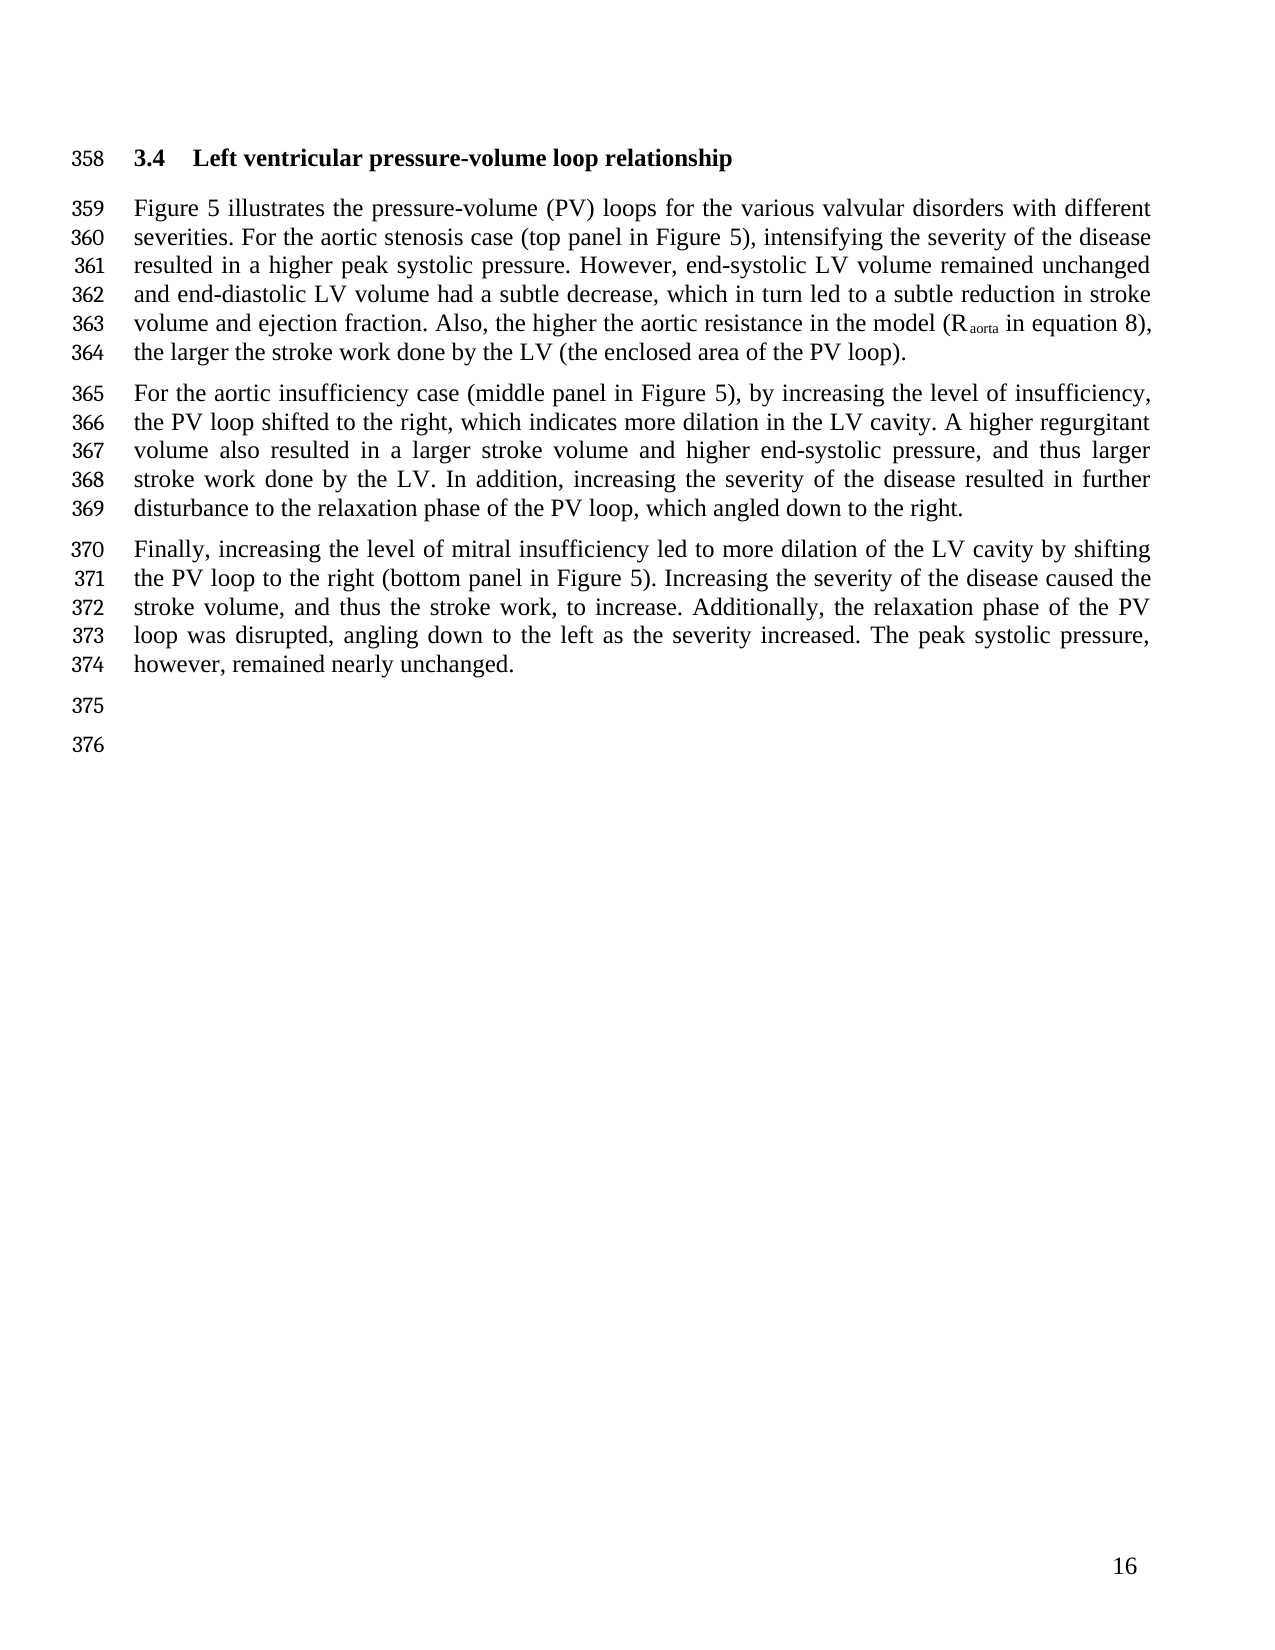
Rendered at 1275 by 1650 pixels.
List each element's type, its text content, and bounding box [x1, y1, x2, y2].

subtitle Left ventricular pressure-volume loop relationship [133, 143, 1152, 172]
